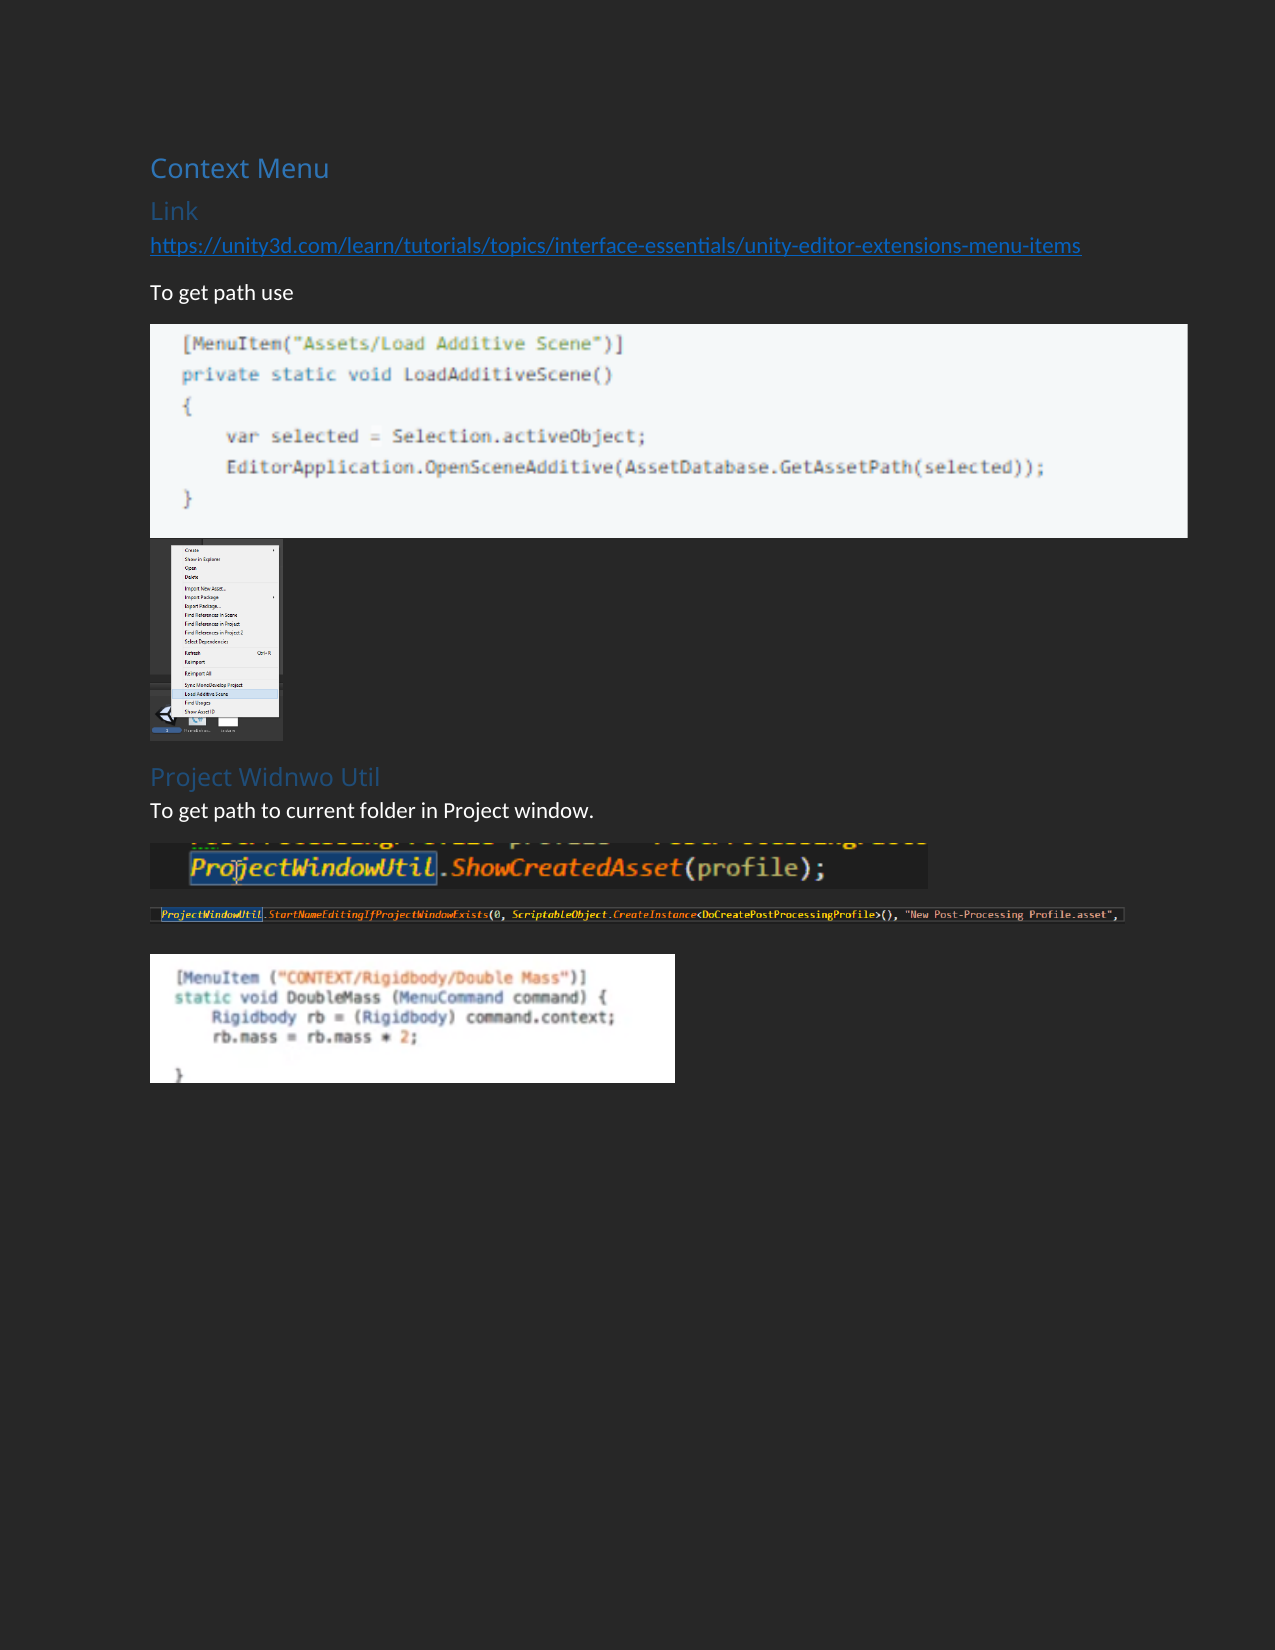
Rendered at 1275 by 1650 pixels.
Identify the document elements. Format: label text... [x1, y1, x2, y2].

text To get path use [150, 278, 1125, 306]
text To get path to current folder in Project window. [150, 797, 1125, 825]
picture [150, 843, 928, 889]
picture [150, 954, 675, 1083]
picture [150, 324, 1188, 538]
picture [150, 907, 1125, 924]
subtitle Context Menu [150, 150, 1125, 187]
subtitle Link [150, 194, 1125, 228]
subtitle Project Widnwo Util [150, 760, 1125, 794]
picture [150, 539, 283, 741]
text https://unity3d.com/learn/tutorials/topics/interface-essentials/unity-editor-extensions-menu-items [150, 231, 1125, 259]
